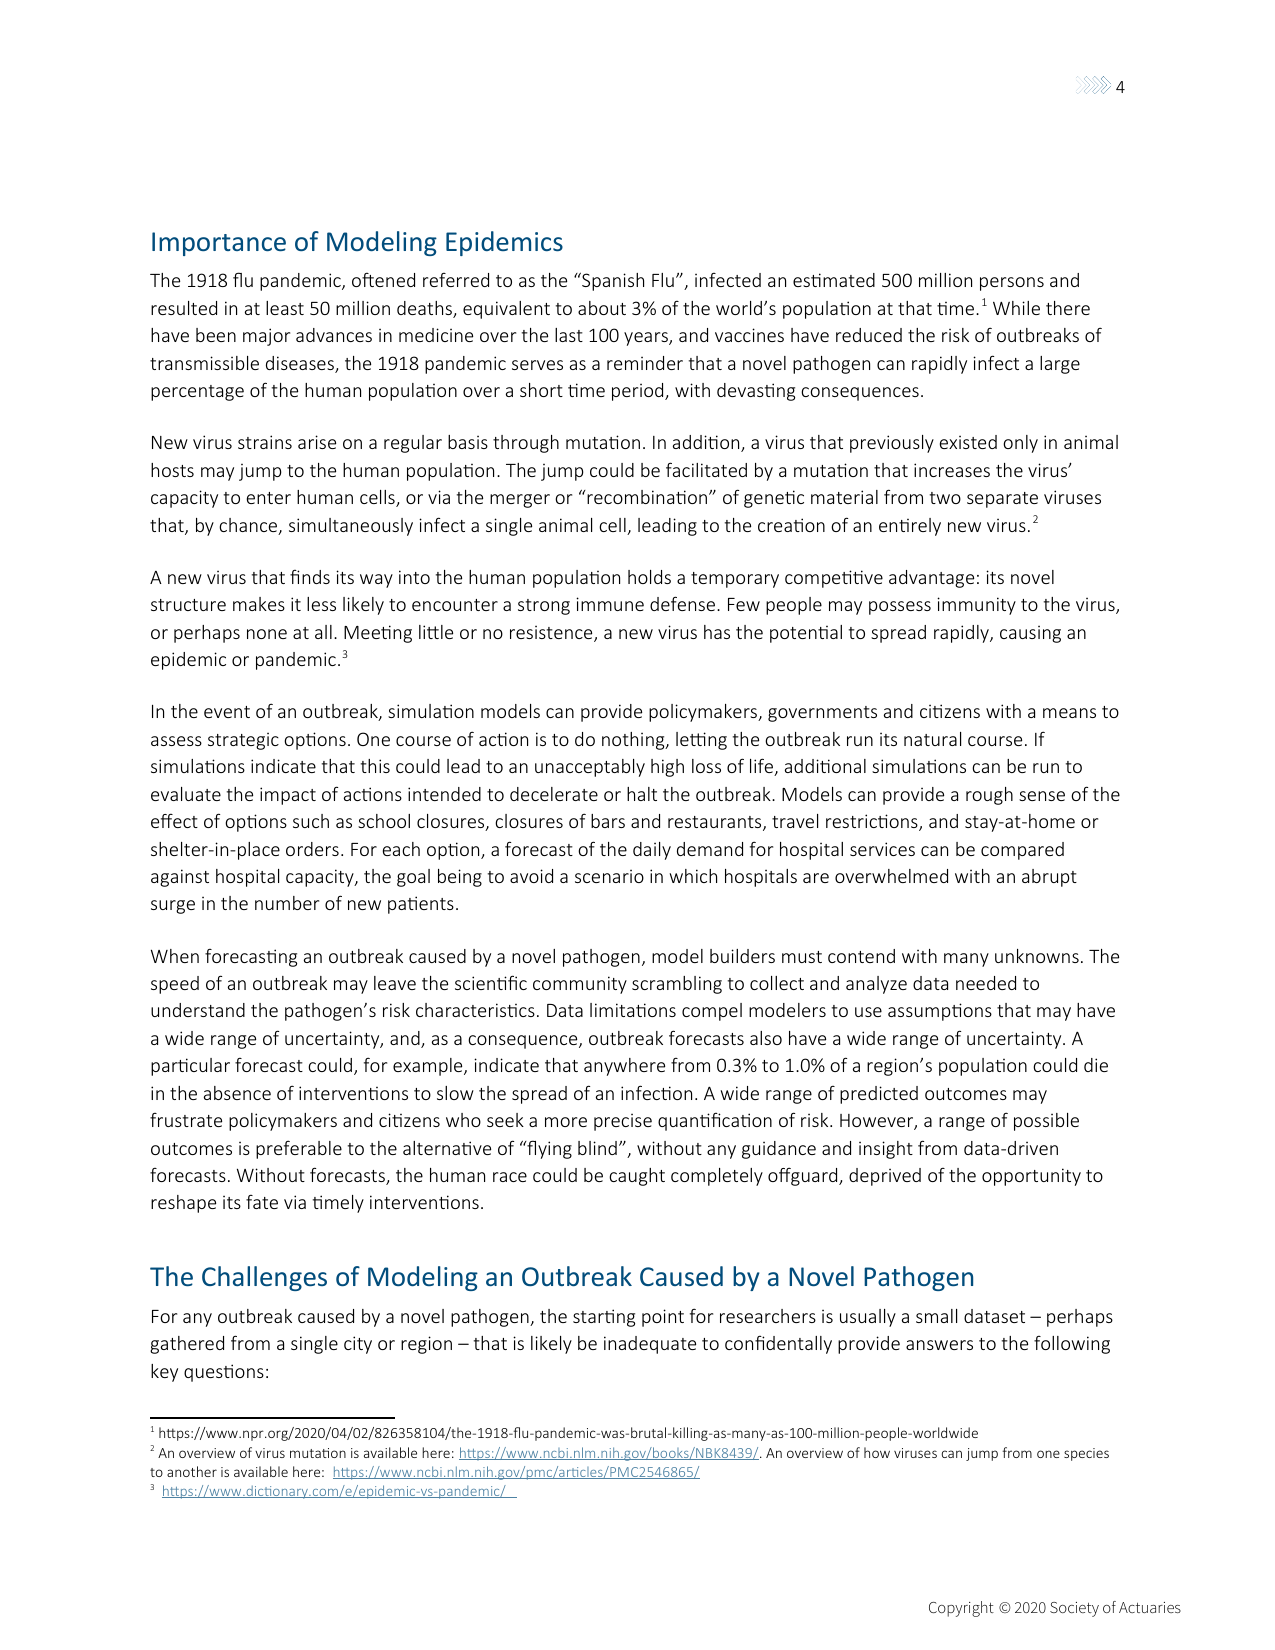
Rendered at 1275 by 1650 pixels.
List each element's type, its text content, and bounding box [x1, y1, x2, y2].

picture [1075, 76, 1112, 94]
text In the event of an outbreak, simulation models can provide policymakers, governments and citizens with a means to assess strategic options. One course of action is to do nothing, letting the outbreak run its natural course. If simulations indicate that this could lead to an unacceptably high loss of life, additional simulations can be run to evaluate the impact of actions intended to decelerate or halt the outbreak. Models can provide a rough sense of the effect of options such as school closures, closures of bars and restaurants, travel restrictions, and stay-at-home or shelter-in-place orders. For each option, a forecast of the daily demand for hospital services can be compared against hospital capacity, the goal being to avoid a scenario in which hospitals are overwhelmed with an abrupt surge in the number of new patients. [150, 699, 1125, 916]
text When forecasting an outbreak caused by a novel pathogen, model builders must contend with many unknowns. The speed of an outbreak may leave the scientific community scrambling to collect and analyze data needed to understand the pathogen’s risk characteristics. Data limitations compel modelers to use assumptions that may have a wide range of uncertainty, and, as a consequence, outbreak forecasts also have a wide range of uncertainty. A particular forecast could, for example, indicate that anywhere from 0.3% to 1.0% of a region’s population could die in the absence of interventions to slow the spread of an infection. A wide range of predicted outcomes may frustrate policymakers and citizens who seek a more precise quantification of risk. However, a range of possible outcomes is preferable to the alternative of “flying blind”, without any guidance and insight from data-driven forecasts. Without forecasts, the human race could be caught completely offguard, deprived of the opportunity to reshape its fate via timely interventions. [150, 943, 1125, 1215]
text For any outbreak caused by a novel pathogen, the starting point for researchers is usually a small dataset – perhaps gathered from a single city or region – that is likely be inadequate to confidentally provide answers to the following key questions: [150, 1303, 1125, 1383]
subtitle The Challenges of Modeling an Outbreak Caused by a Novel Pathogen [150, 1258, 1125, 1294]
text A new virus that finds its way into the human population holds a temporary competitive advantage: its novel structure makes it less likely to encounter a strong immune defense. Few people may possess immunity to the virus, or perhaps none at all. Meeting little or no resistence, a new virus has the potential to spread rapidly, causing an epidemic or pandemic. [150, 564, 1125, 672]
text New virus strains arise on a regular basis through mutation. In addition, a virus that previously existed only in animal hosts may jump to the human population. The jump could be facilitated by a mutation that increases the virus’ capacity to enter human cells, or via the merger or “recombination” of genetic material from two separate viruses that, by chance, simultaneously infect a single animal cell, leading to the creation of an entirely new virus. [150, 429, 1125, 537]
text The 1918 flu pandemic, oftened referred to as the “Spanish Flu”, infected an estimated 500 million persons and resulted in at least 50 million deaths, equivalent to about 3% of the world’s population at that time. While there have been major advances in medicine over the last 100 years, and vaccines have reduced the risk of outbreaks of transmissible diseases, the 1918 pandemic serves as a reminder that a novel pathogen can rapidly infect a large percentage of the human population over a short time period, with devasting consequences. [150, 268, 1125, 403]
subtitle Importance of Modeling Epidemics [150, 223, 1125, 258]
